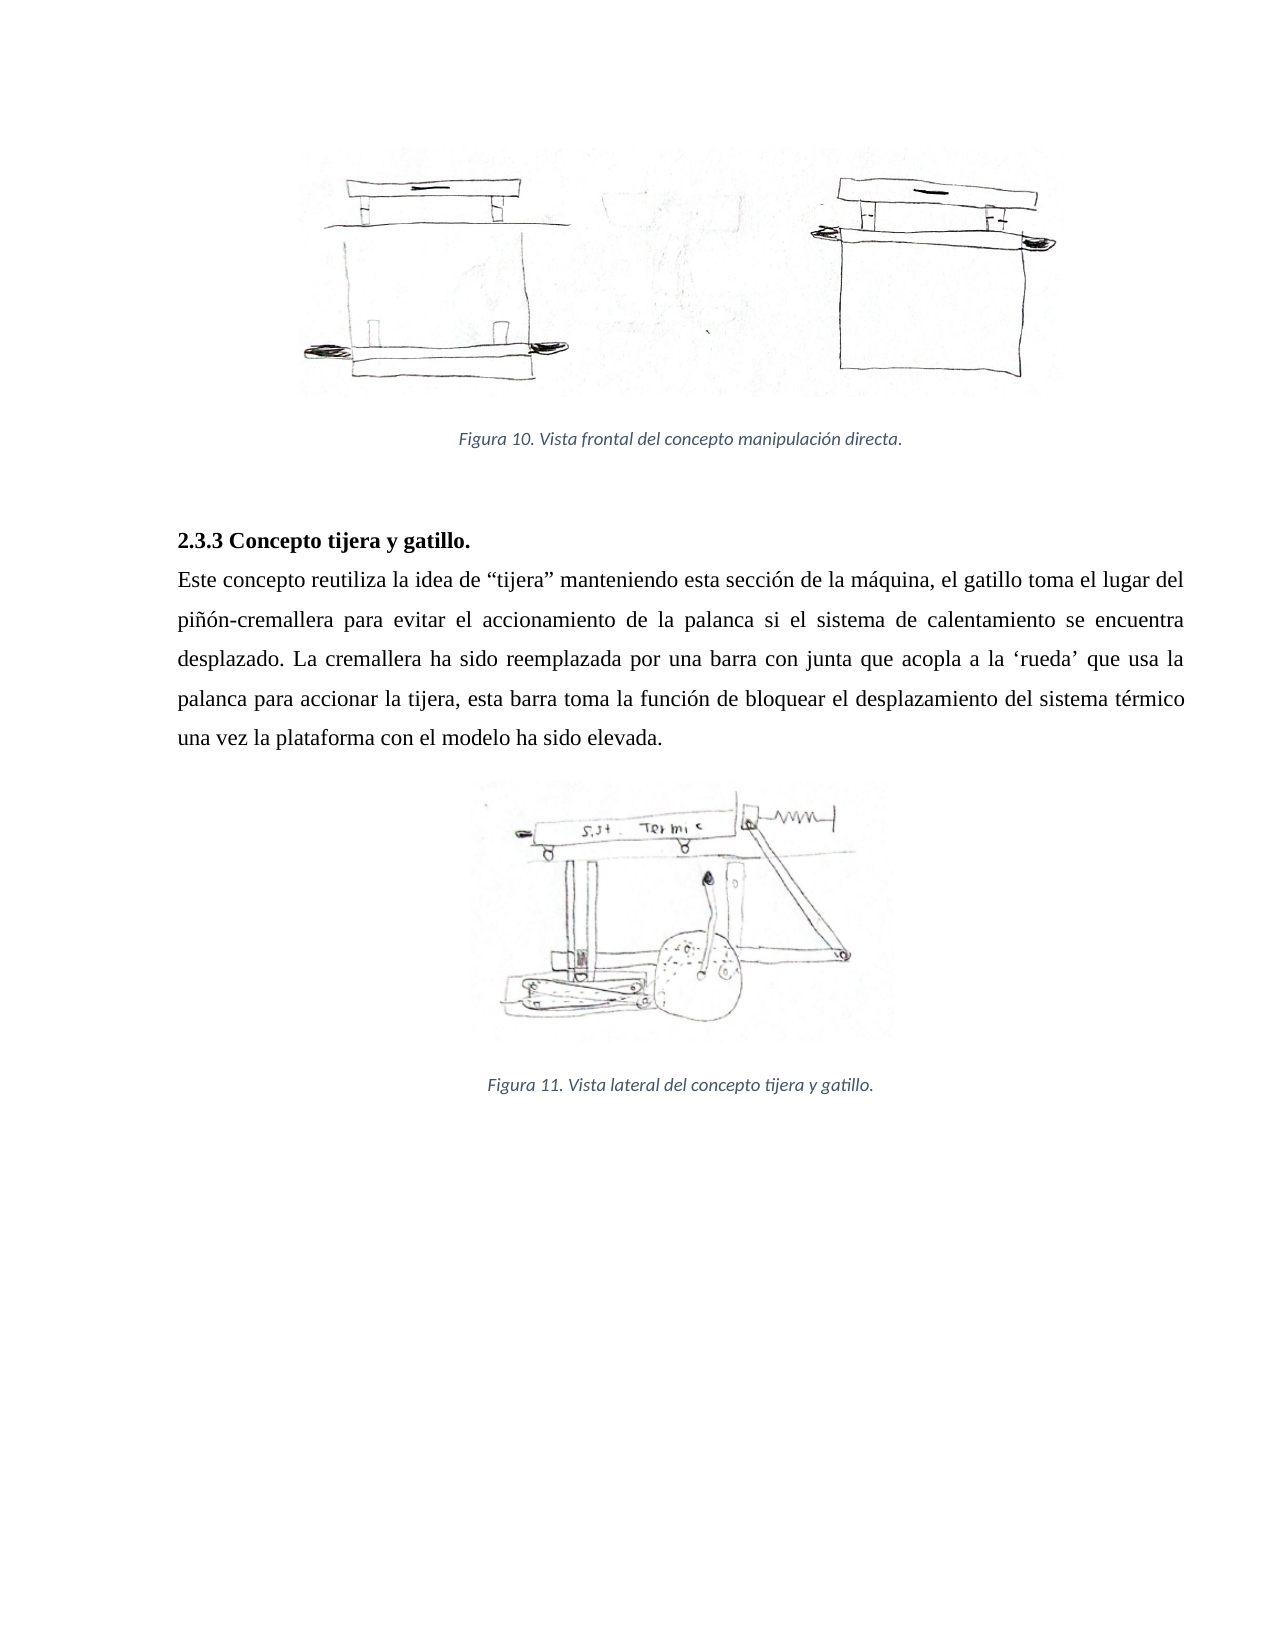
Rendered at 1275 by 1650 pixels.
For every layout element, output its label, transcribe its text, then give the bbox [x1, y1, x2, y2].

text Este concepto reutiliza la idea de “tijera” manteniendo esta sección de la máquina, el gatillo toma el lugar del piñón-cremallera para evitar el accionamiento de la palanca si el sistema de calentamiento se encuentra desplazado. La cremallera ha sido reemplazada por una barra con junta que acopla a la ‘rueda’ que usa la palanca para accionar la tijera, esta barra toma la función de bloquear el desplazamiento del sistema térmico una vez la plataforma con el modelo ha sido elevada. [177, 566, 1186, 751]
text Figura 10. Vista frontal del concepto manipulación directa. [177, 427, 1186, 450]
text Figura 11. Vista lateral del concepto tijera y gatillo. [177, 1073, 1186, 1096]
subtitle 2.3.3 Concepto tijera y gatillo. [177, 527, 1186, 553]
